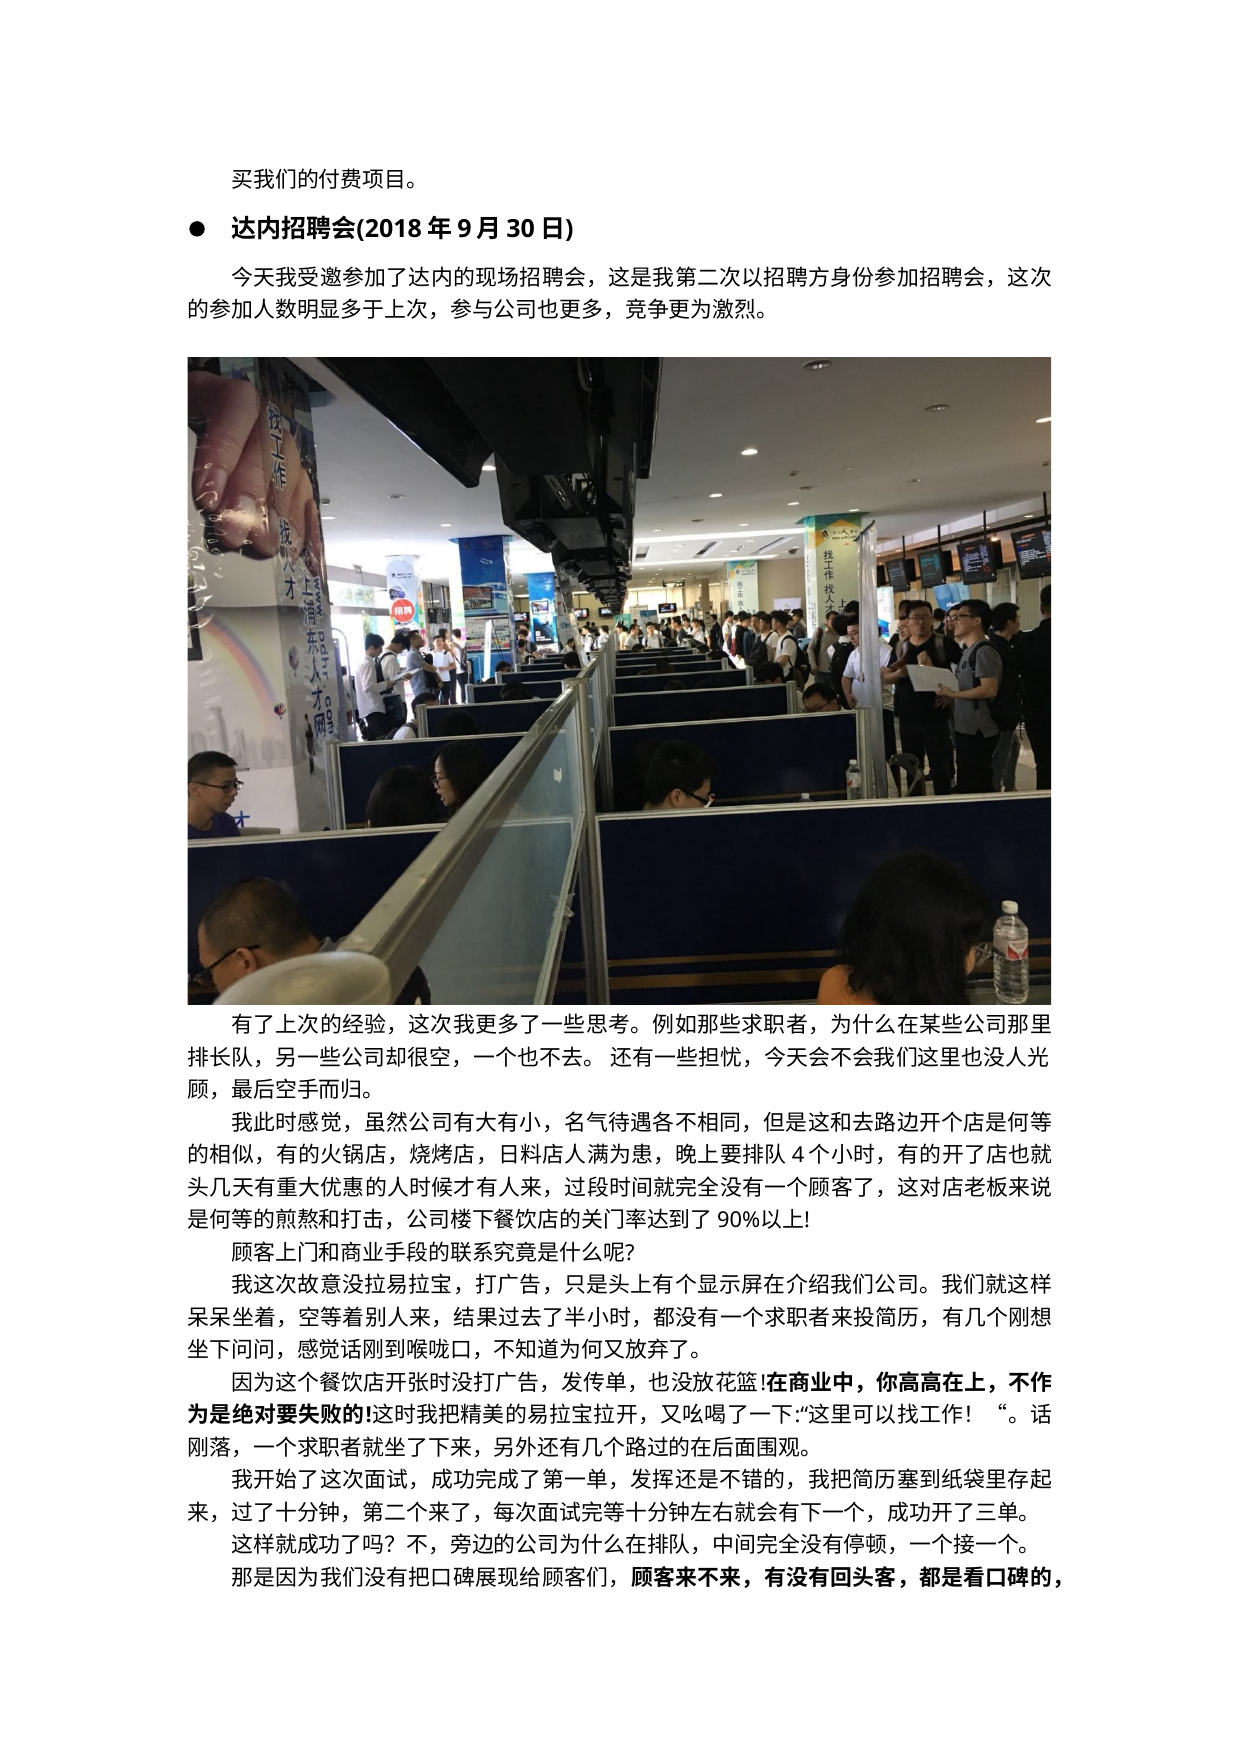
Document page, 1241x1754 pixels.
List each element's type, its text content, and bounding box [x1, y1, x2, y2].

text 有了上次的经验，这次我更多了一些思考。例如那些求职者，为什么在某些公司那里排长队，另一些公司却很空，一个也不去。 还有一些担忧，今天会不会我们这里也没人光顾，最后空手而归。 [187, 1007, 1053, 1104]
text 我开始了这次面试，成功完成了第一单，发挥还是不错的，我把简历塞到纸袋里存起来，过了十分钟，第二个来了，每次面试完等十分钟左右就会有下一个，成功开了三单。 [187, 1462, 1053, 1527]
list 达内招聘会(2018年9月30日) [187, 194, 1053, 259]
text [187, 1559, 1053, 1592]
text 我此时感觉，虽然公司有大有小，名气待遇各不相同，但是这和去路边开个店是何等的相似，有的火锅店，烧烤店，日料店人满为患，晚上要排队4个小时，有的开了店也就头几天有重大优惠的人时候才有人来，过段时间就完全没有一个顾客了，这对店老板来说是何等的煎熬和打击，公司楼下餐饮店的关门率达到了90%以上! [187, 1104, 1053, 1234]
text 这样就成功了吗？不，旁边的公司为什么在排队，中间完全没有停顿，一个接一个。 [187, 1527, 1053, 1559]
text 因为这个餐饮店开张时没打广告，发传单，也没放花篮!在商业中，你高高在上，不作为是绝对要失败的!这时我把精美的易拉宝拉开，又吆喝了一下:“这里可以找工作！“。话刚落，一个求职者就坐了下来，另外还有几个路过的在后面围观。 [187, 1364, 1053, 1462]
picture [187, 357, 1052, 1005]
text 今天我受邀参加了达内的现场招聘会，这是我第二次以招聘方身份参加招聘会，这次的参加人数明显多于上次，参与公司也更多，竞争更为激烈。 [187, 259, 1053, 324]
text 我这次故意没拉易拉宝，打广告，只是头上有个显示屏在介绍我们公司。我们就这样呆呆坐着，空等着别人来，结果过去了半小时，都没有一个求职者来投简历，有几个刚想坐下问问，感觉话刚到喉咙口，不知道为何又放弃了。 [187, 1267, 1053, 1364]
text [231, 162, 1053, 194]
text 顾客上门和商业手段的联系究竟是什么呢? [187, 1234, 1053, 1267]
